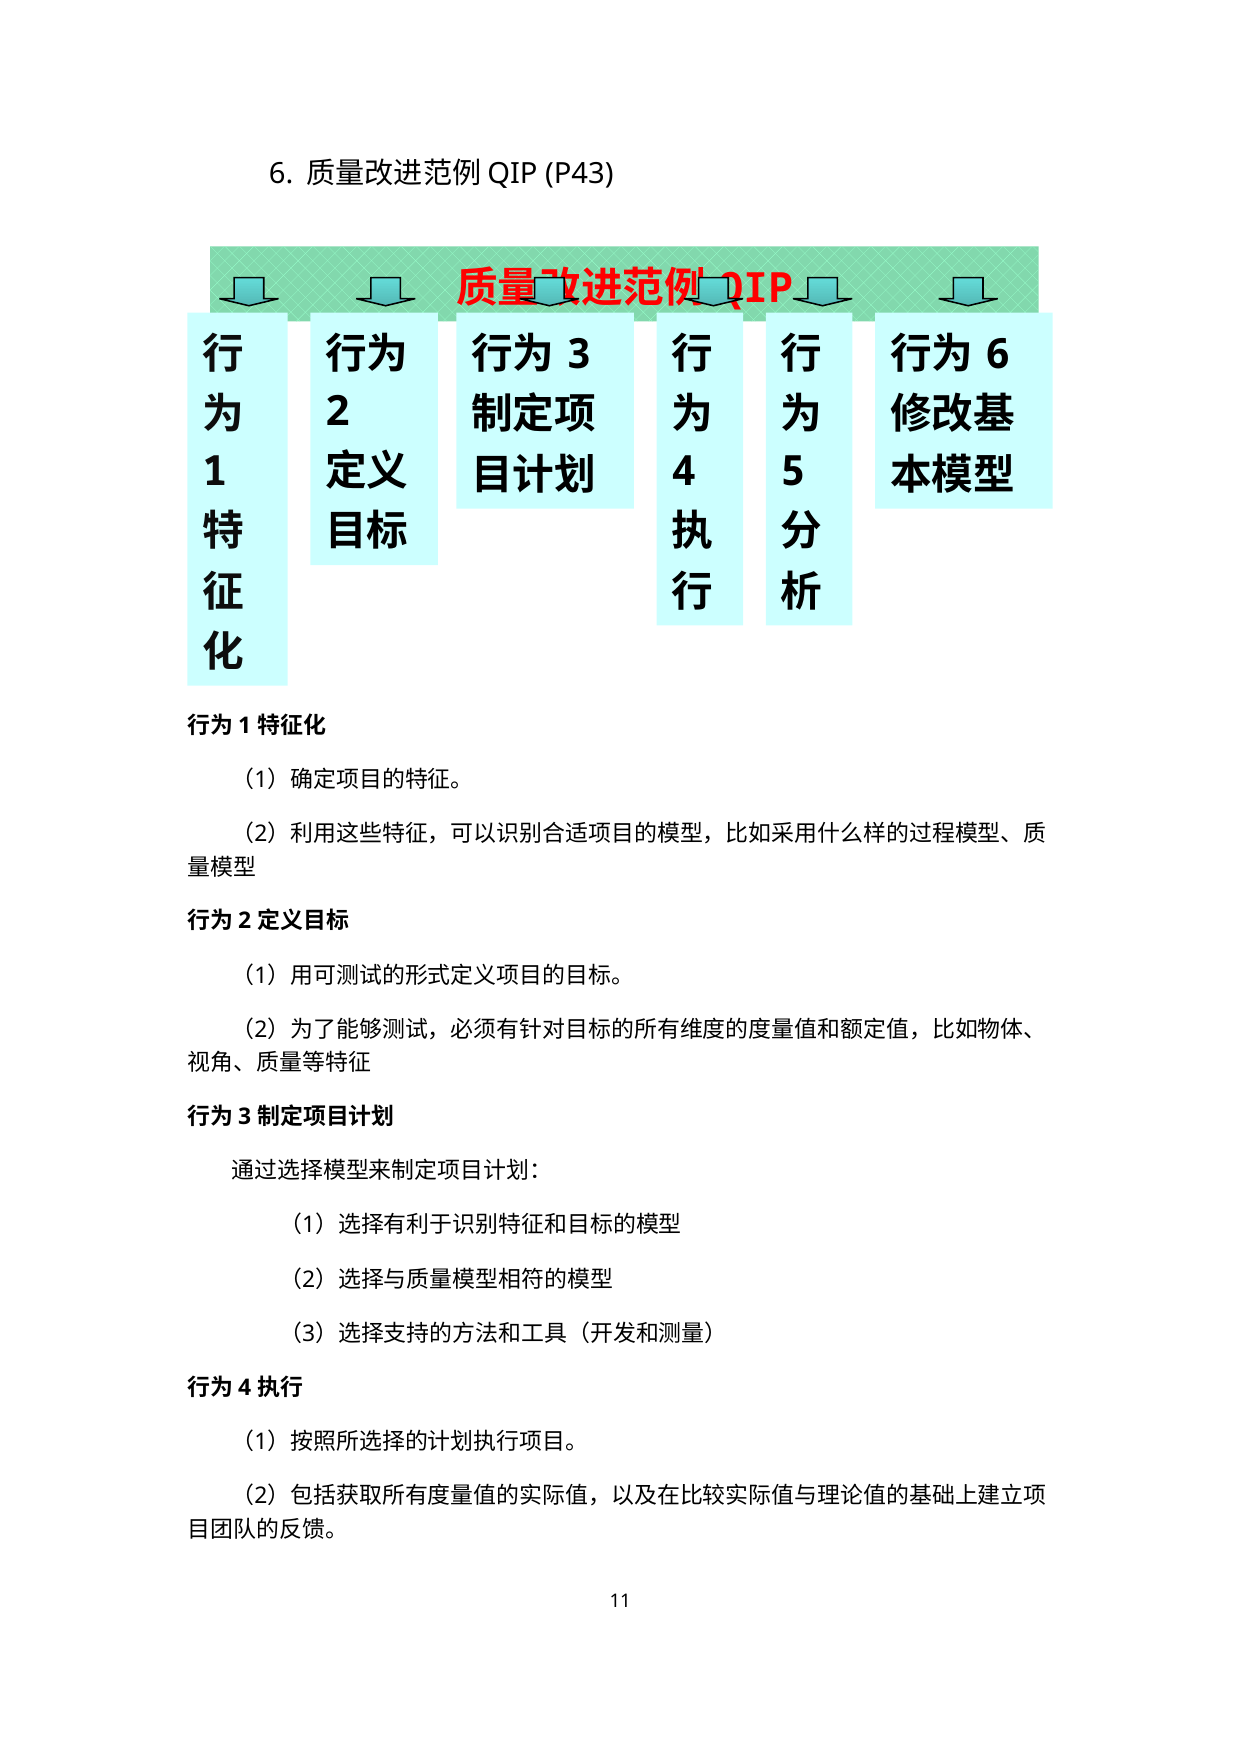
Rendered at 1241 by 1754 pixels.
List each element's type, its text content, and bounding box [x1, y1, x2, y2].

text （2）包括获取所有度量值的实际值，以及在比较实际值与理论值的基础上建立项目团队的反馈。 [187, 1477, 1053, 1544]
text （3）选择支持的方法和工具（开发和测量） [187, 1315, 1053, 1348]
text （1）确定项目的特征。 [187, 761, 1053, 794]
text 行为3 制定项目计划 [187, 1098, 1053, 1131]
text （2）选择与质量模型相符的模型 [187, 1261, 1053, 1294]
text 通过选择模型来制定项目计划： [187, 1152, 1053, 1186]
subtitle 质量改进范例QIP (P43) [269, 150, 1053, 192]
text 行为2 定义目标 [187, 902, 1053, 936]
text 行为1 特征化 [187, 707, 1053, 740]
text （2）利用这些特征，可以识别合适项目的模型，比如采用什么样的过程模型、质量模型 [187, 815, 1053, 882]
text （1）用可测试的形式定义项目的目标。 [187, 957, 1053, 990]
text （1）选择有利于识别特征和目标的模型 [187, 1206, 1053, 1240]
text 行为4 执行 [187, 1369, 1053, 1402]
text （1）按照所选择的计划执行项目。 [187, 1423, 1053, 1456]
text 系统总体结构设计：简明定义功能模块，不进行软/硬件部分的区分。 [210, 246, 1039, 322]
text （2）为了能够测试，必须有针对目标的所有维度的度量值和额定值，比如物体、视角、质量等特征 [187, 1011, 1053, 1077]
